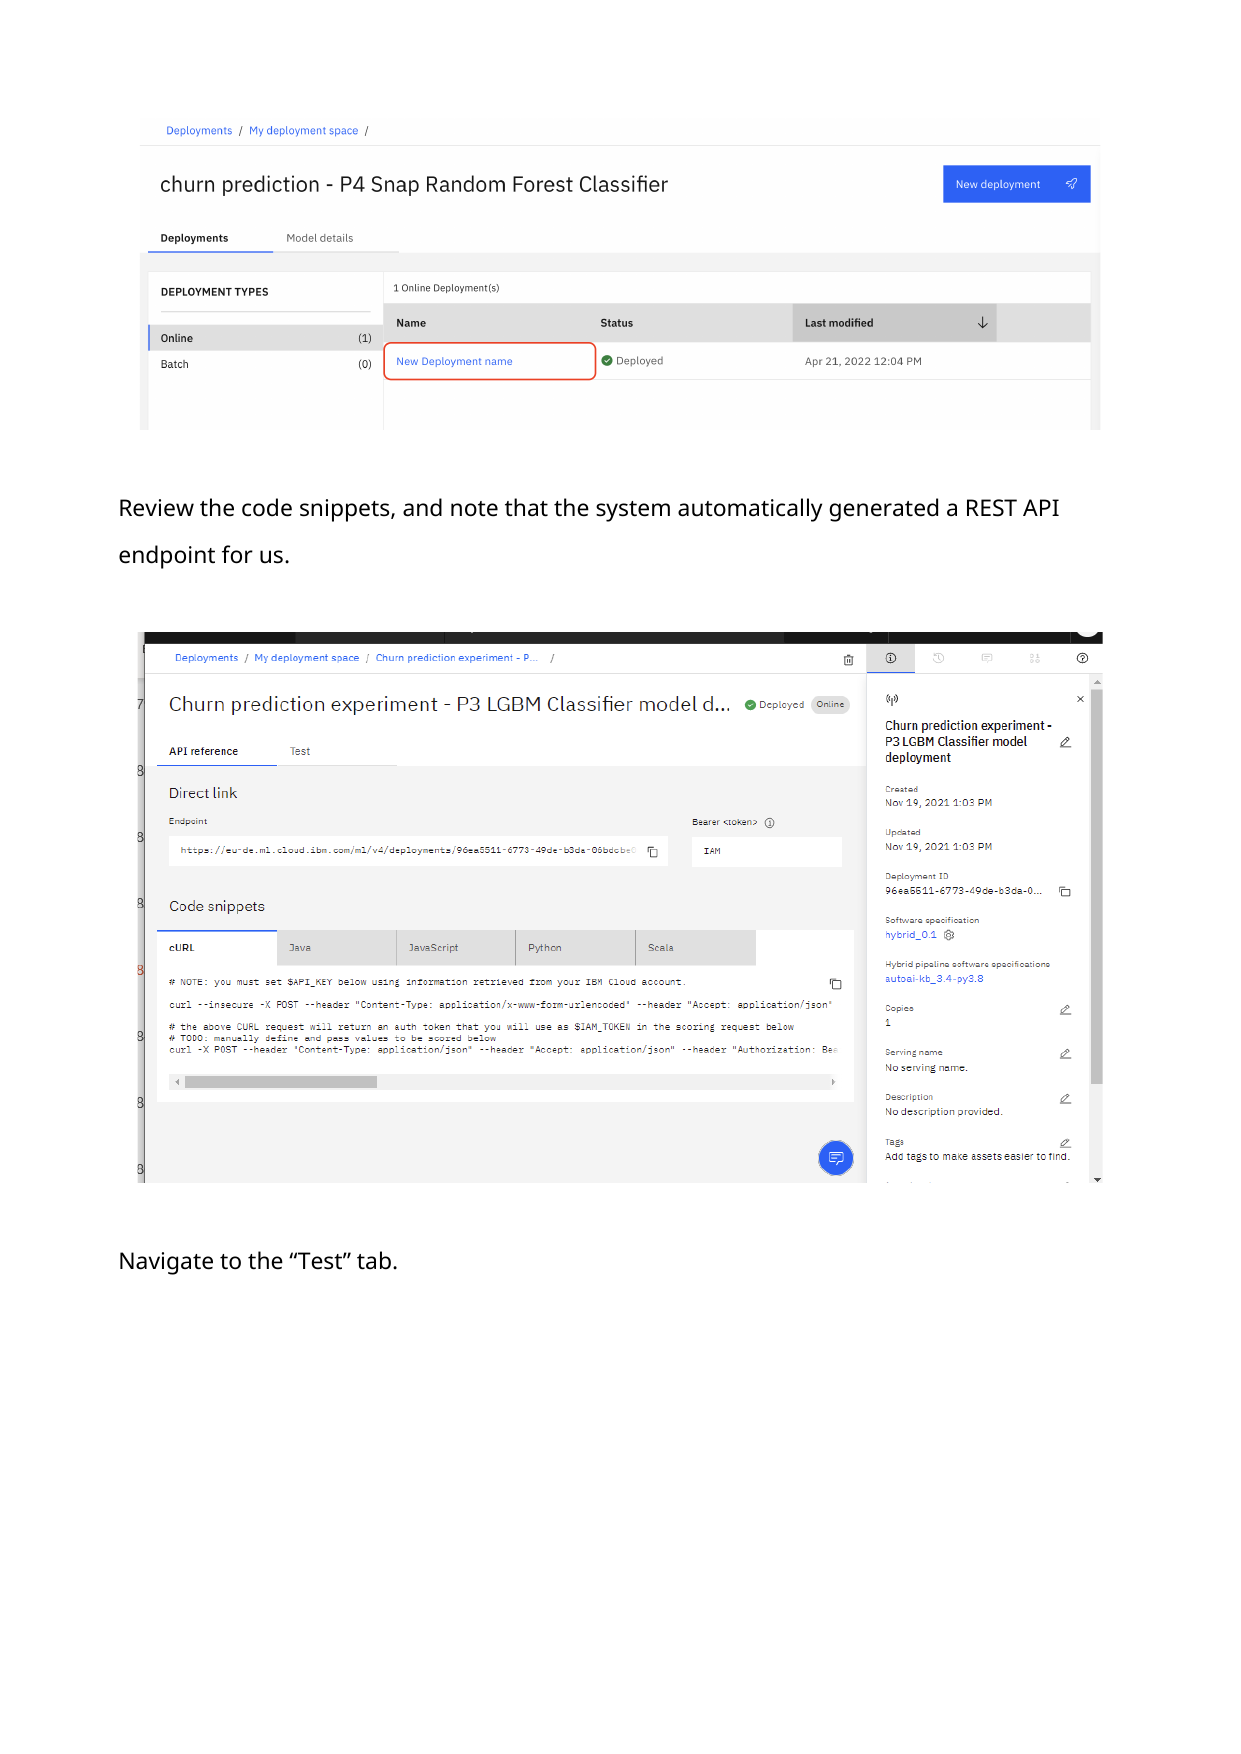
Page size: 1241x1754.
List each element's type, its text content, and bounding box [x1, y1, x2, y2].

text Navigate to the “Test” tab. [118, 1245, 1122, 1276]
picture [139, 118, 1101, 430]
text Review the code snippets, and note that the system automatically generated a REST API endpoint for us. [118, 492, 1122, 570]
picture [137, 632, 1103, 1183]
